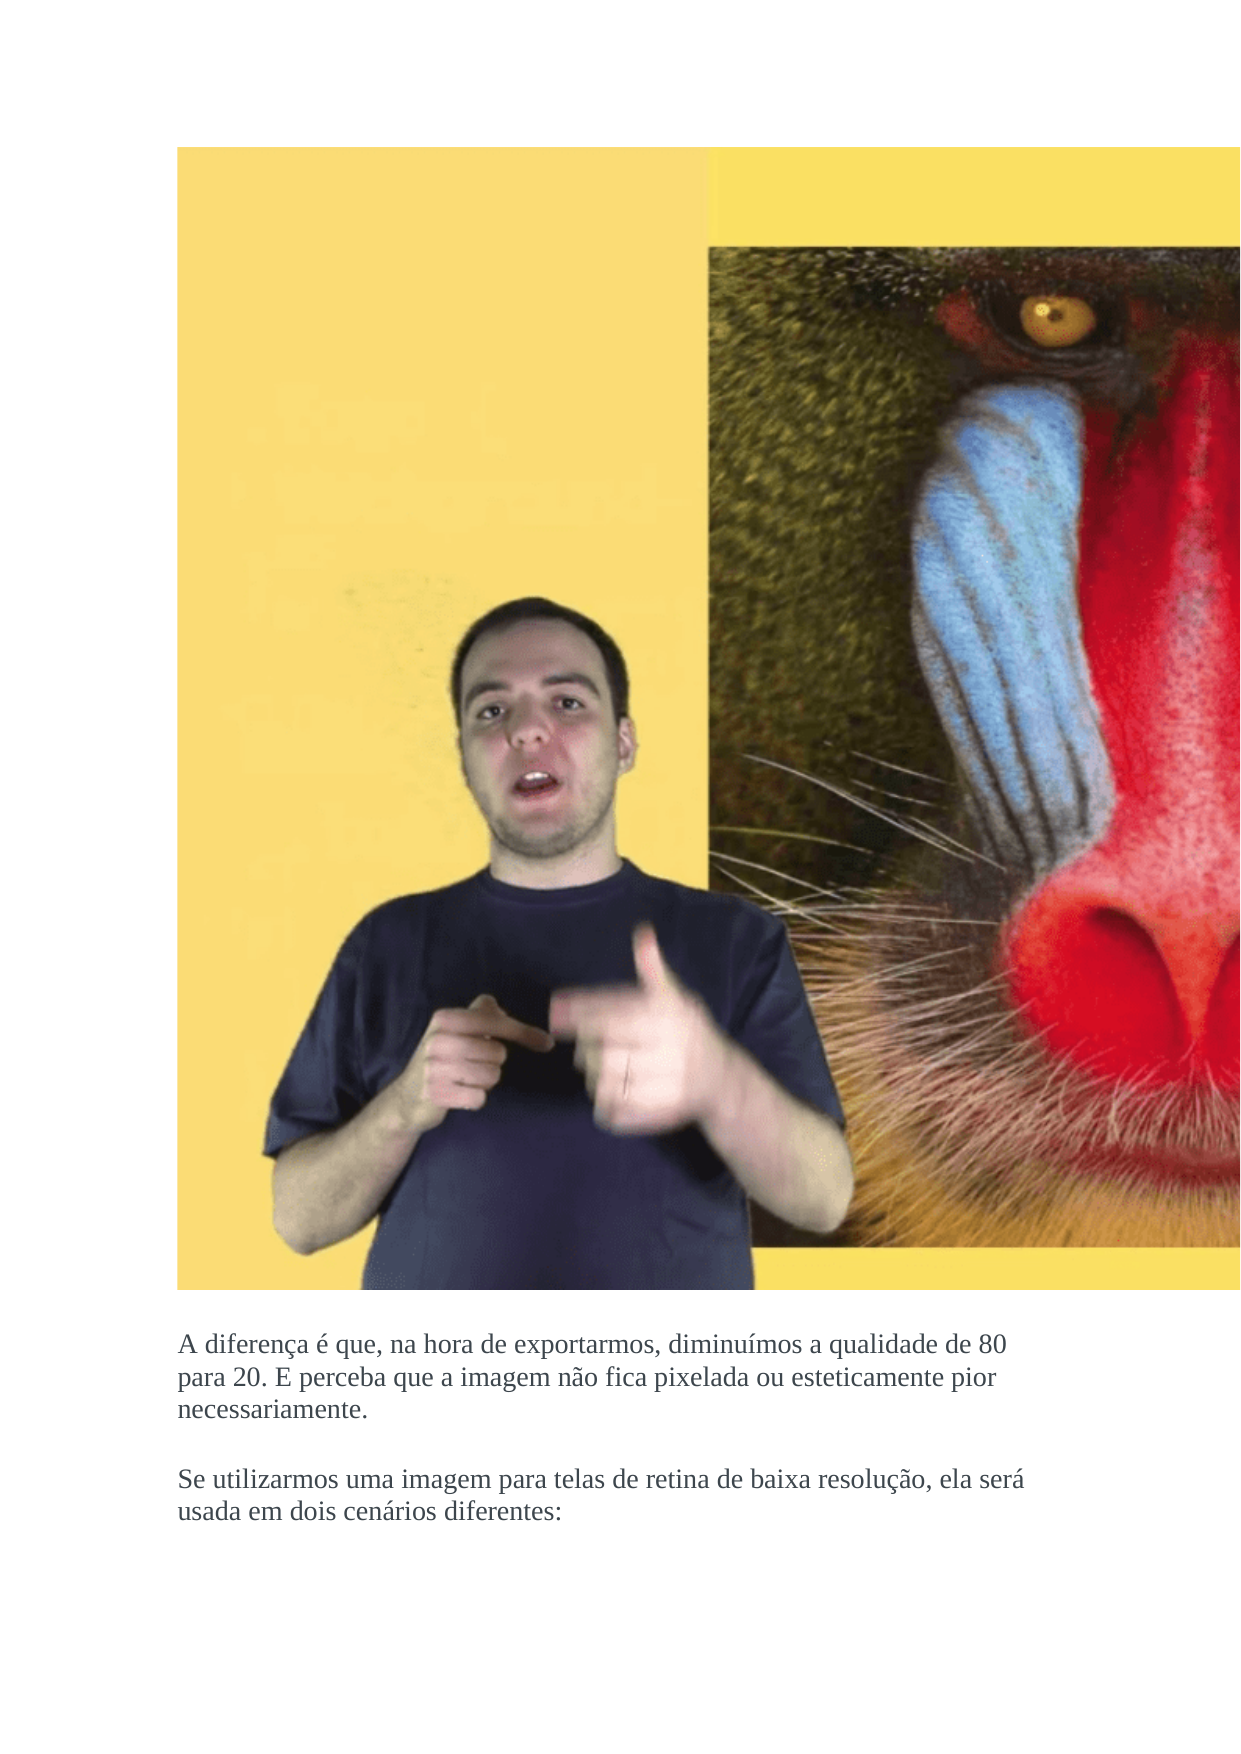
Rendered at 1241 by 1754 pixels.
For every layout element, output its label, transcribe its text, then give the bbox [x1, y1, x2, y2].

picture [177, 147, 1241, 1290]
text Se utilizarmos uma imagem para telas de retina de baixa resolução, ela será usada em dois cenários diferentes: [177, 1462, 1063, 1527]
text A diferença é que, na hora de exportarmos, diminuímos a qualidade de 80 para 20. E perceba que a imagem não fica pixelada ou esteticamente pior necessariamente. [177, 1327, 1063, 1424]
